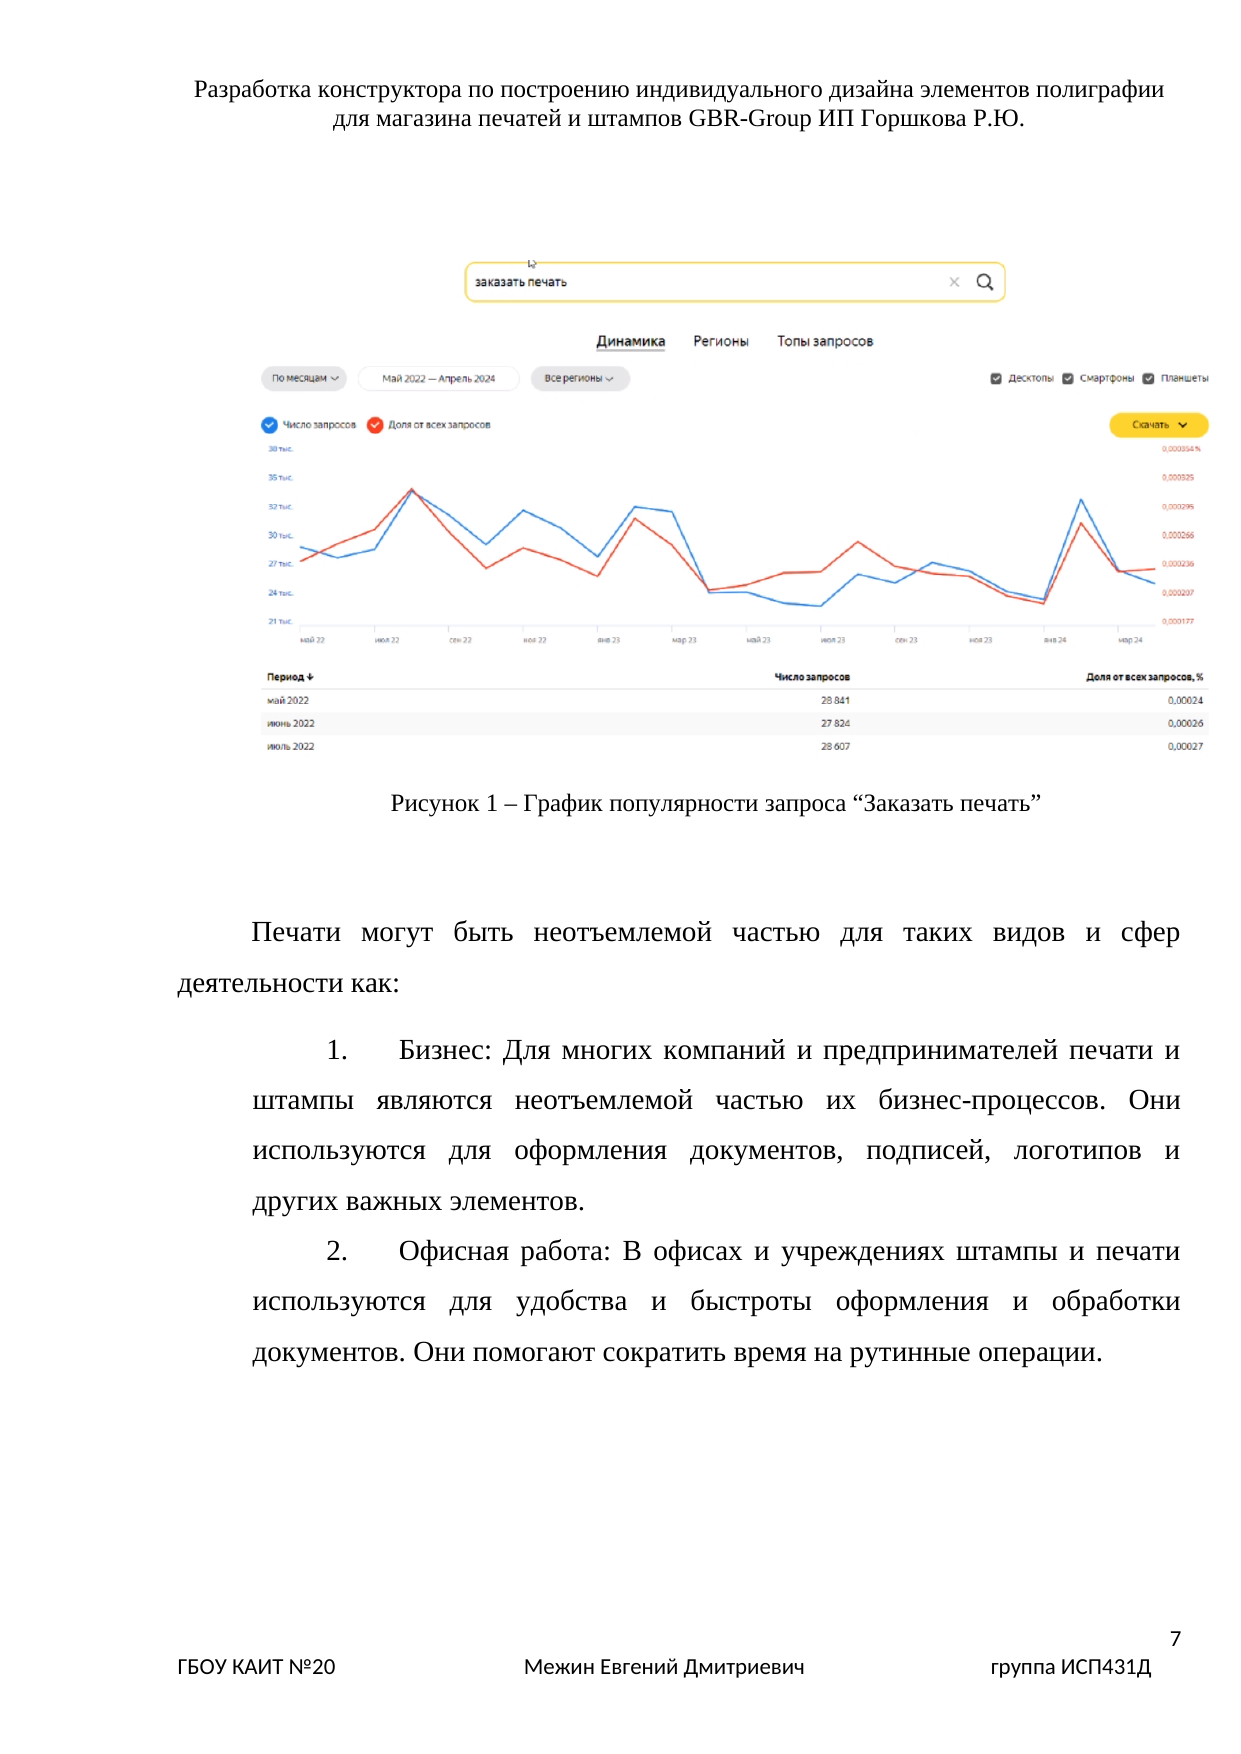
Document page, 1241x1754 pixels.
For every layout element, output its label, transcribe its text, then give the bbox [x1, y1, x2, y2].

picture [251, 260, 1226, 757]
list Офисная работа: В офисах и учреждениях штампы и печати используются для удобства и быстроты оформления и обработки документов. Они помогают сократить время на рутинные операции. [252, 1233, 1181, 1367]
text Печати могут быть неотъемлемой частью для таких видов и сфер деятельности как: [177, 914, 1181, 998]
list Бизнес: Для многих компаний и предпринимателей печати и штампы являются неотъемлемой частью их бизнес-процессов. Они используются для оформления документов, подписей, логотипов и других важных элементов. [252, 1032, 1181, 1216]
text Рисунок 1 – График популярности запроса “Заказать печать” [177, 788, 1181, 816]
